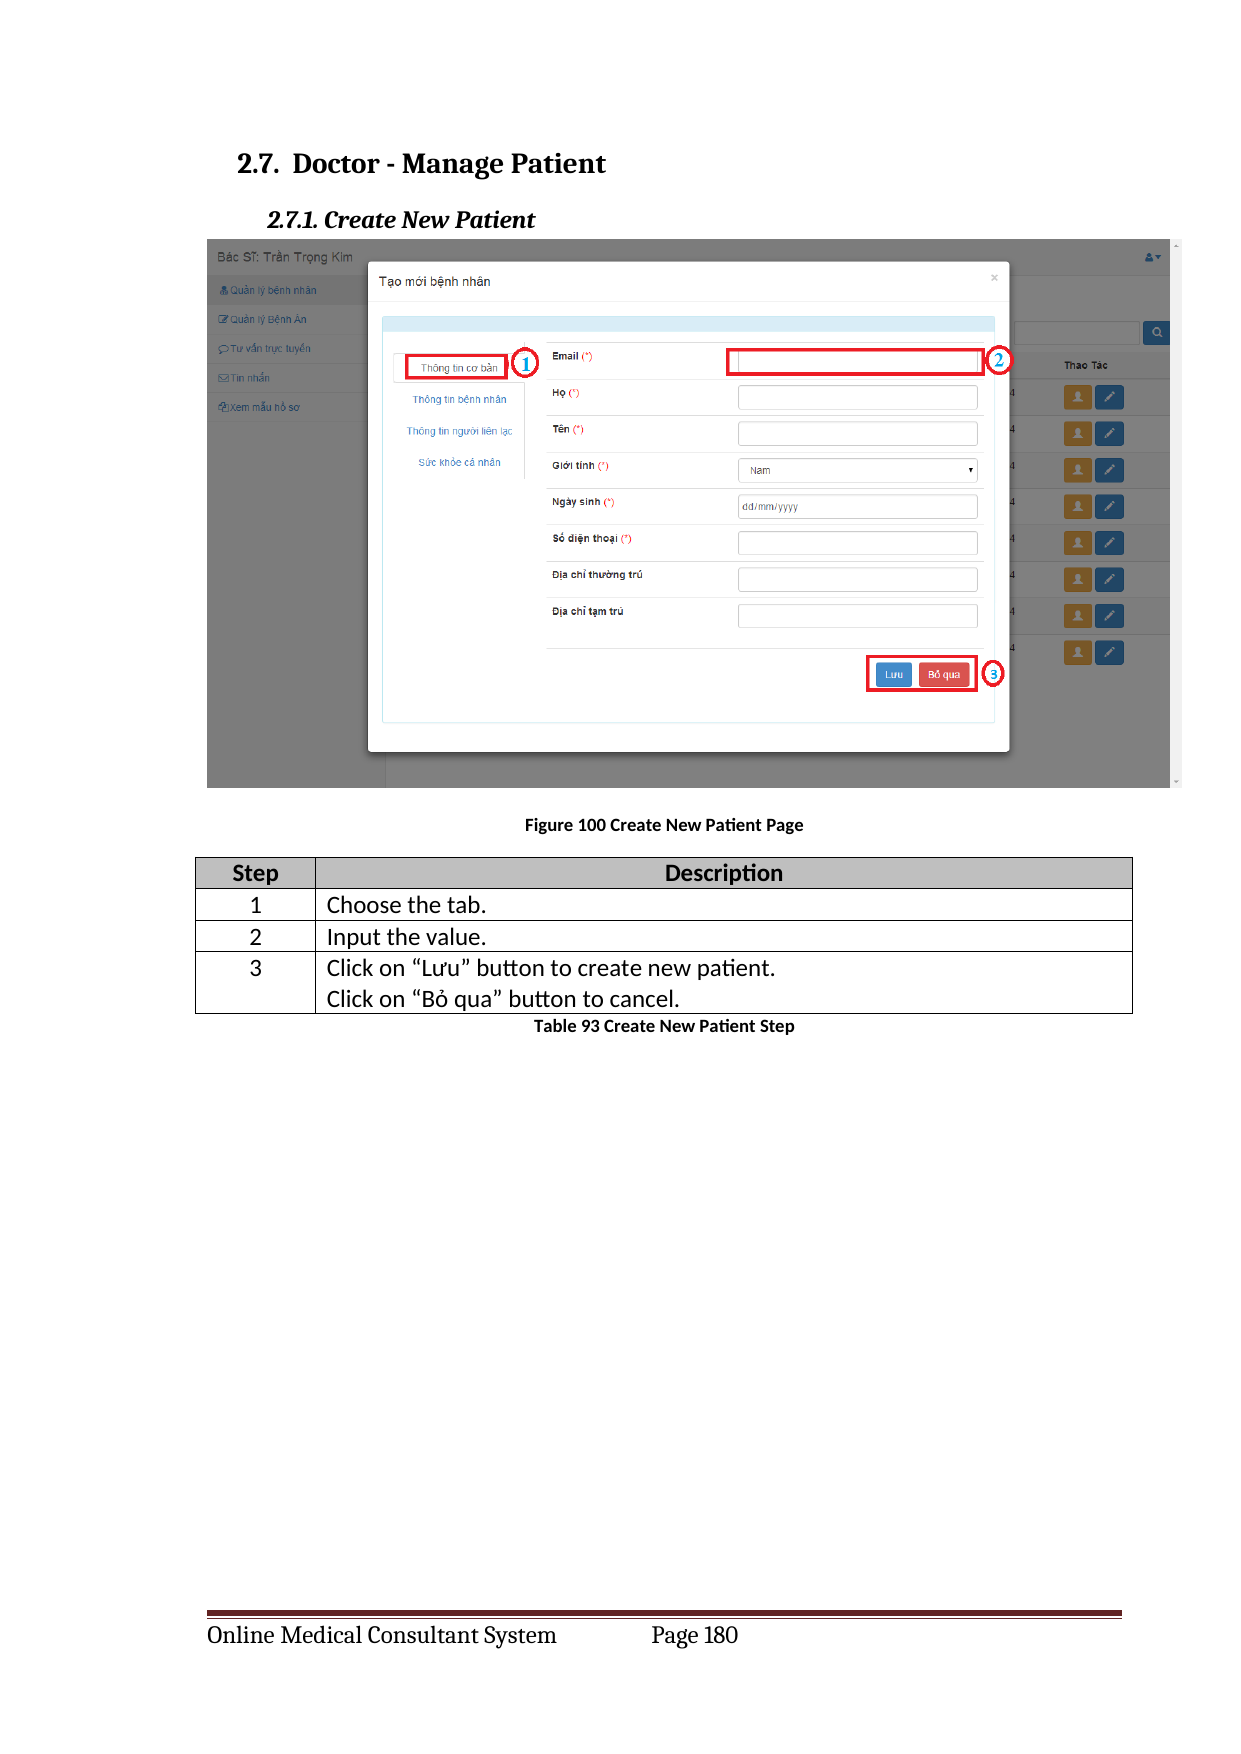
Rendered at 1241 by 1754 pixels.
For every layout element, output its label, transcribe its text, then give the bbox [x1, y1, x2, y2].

subtitle Create New Patient [267, 206, 1122, 235]
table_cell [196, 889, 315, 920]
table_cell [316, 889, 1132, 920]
picture [207, 239, 1182, 788]
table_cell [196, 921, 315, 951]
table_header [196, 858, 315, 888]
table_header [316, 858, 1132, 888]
subtitle Doctor - Manage Patient [237, 147, 1122, 181]
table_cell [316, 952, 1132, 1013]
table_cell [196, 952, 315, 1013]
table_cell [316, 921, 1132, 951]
